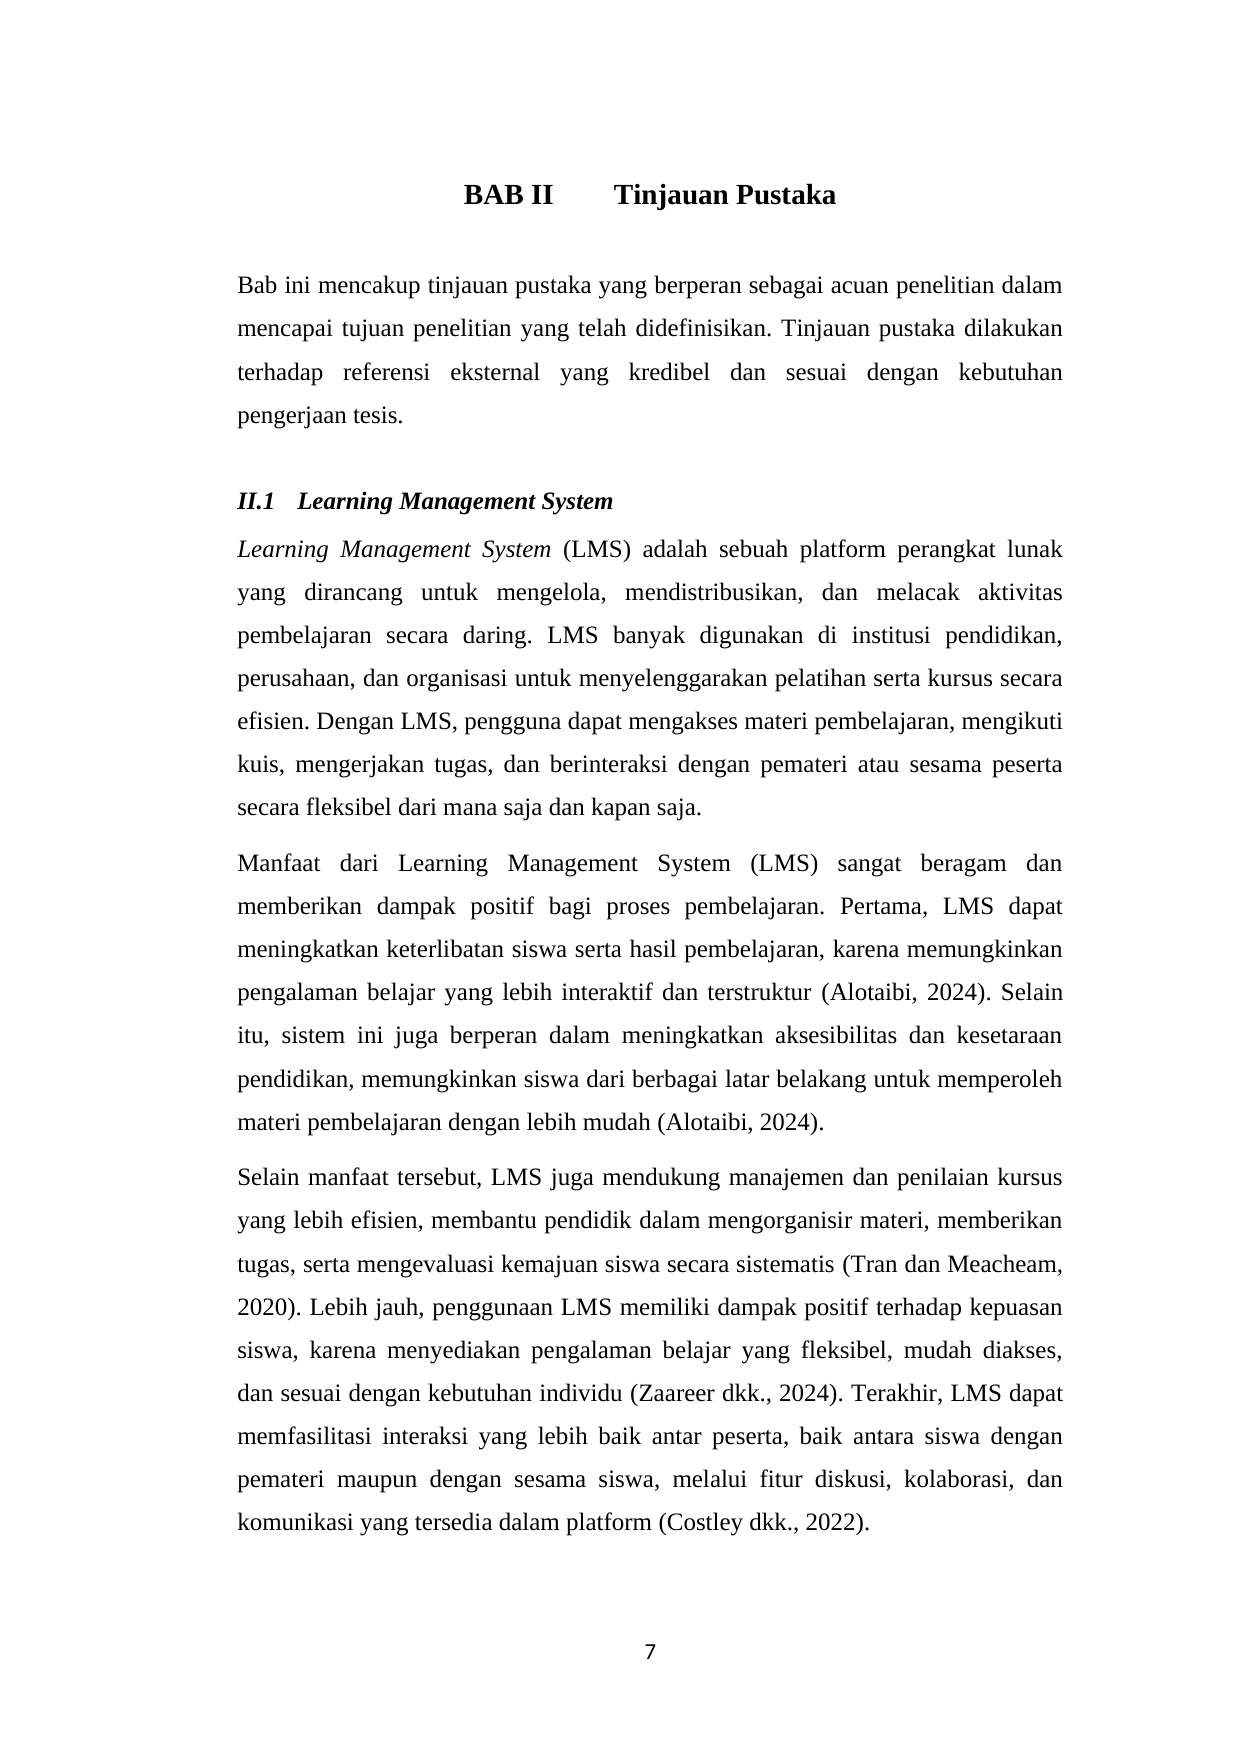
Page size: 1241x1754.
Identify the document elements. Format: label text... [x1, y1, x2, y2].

text Selain manfaat tersebut, LMS juga mendukung manajemen dan penilaian kursus yang lebih efisien, membantu pendidik dalam mengorganisir materi, memberikan tugas, serta mengevaluasi kemajuan siswa secara sistematis (Tran dan Meacheam, 2020). Lebih jauh, penggunaan LMS memiliki dampak positif terhadap kepuasan siswa, karena menyediakan pengalaman belajar yang fleksibel, mudah diakses, dan sesuai dengan kebutuhan individu (Zaareer dkk., 2024). Terakhir, LMS dapat memfasilitasi interaksi yang lebih baik antar peserta, baik antara siswa dengan pemateri maupun dengan sesama siswa, melalui fitur diskusi, kolaborasi, dan komunikasi yang tersedia dalam platform (Costley dkk., 2022). [237, 1162, 1063, 1536]
text Bab ini mencakup tinjauan pustaka yang berperan sebagai acuan penelitian dalam mencapai tujuan penelitian yang telah didefinisikan. Tinjauan pustaka dilakukan terhadap referensi eksternal yang kredibel dan sesuai dengan kebutuhan pengerjaan tesis. [237, 270, 1063, 428]
list Tinjauan Pustaka [237, 177, 1063, 211]
text Manfaat dari Learning Management System (LMS) sangat beragam dan memberikan dampak positif bagi proses pembelajaran. Pertama, LMS dapat meningkatkan keterlibatan siswa serta hasil pembelajaran, karena memungkinkan pengalaman belajar yang lebih interaktif dan terstruktur (Alotaibi, 2024). Selain itu, sistem ini juga berperan dalam meningkatkan aksesibilitas dan kesetaraan pendidikan, memungkinkan siswa dari berbagai latar belakang untuk memperoleh materi pembelajaran dengan lebih mudah (Alotaibi, 2024). [237, 848, 1063, 1136]
list Learning Management System [237, 486, 1063, 515]
text Learning Management System (LMS) adalah sebuah platform perangkat lunak yang dirancang untuk mengelola, mendistribusikan, dan melacak aktivitas pembelajaran secara daring. LMS banyak digunakan di institusi pendidikan, perusahaan, dan organisasi untuk menyelenggarakan pelatihan serta kursus secara efisien. Dengan LMS, pengguna dapat mengakses materi pembelajaran, mengikuti kuis, mengerjakan tugas, dan berinteraksi dengan pemateri atau sesama peserta secara fleksibel dari mana saja dan kapan saja. [237, 534, 1063, 821]
